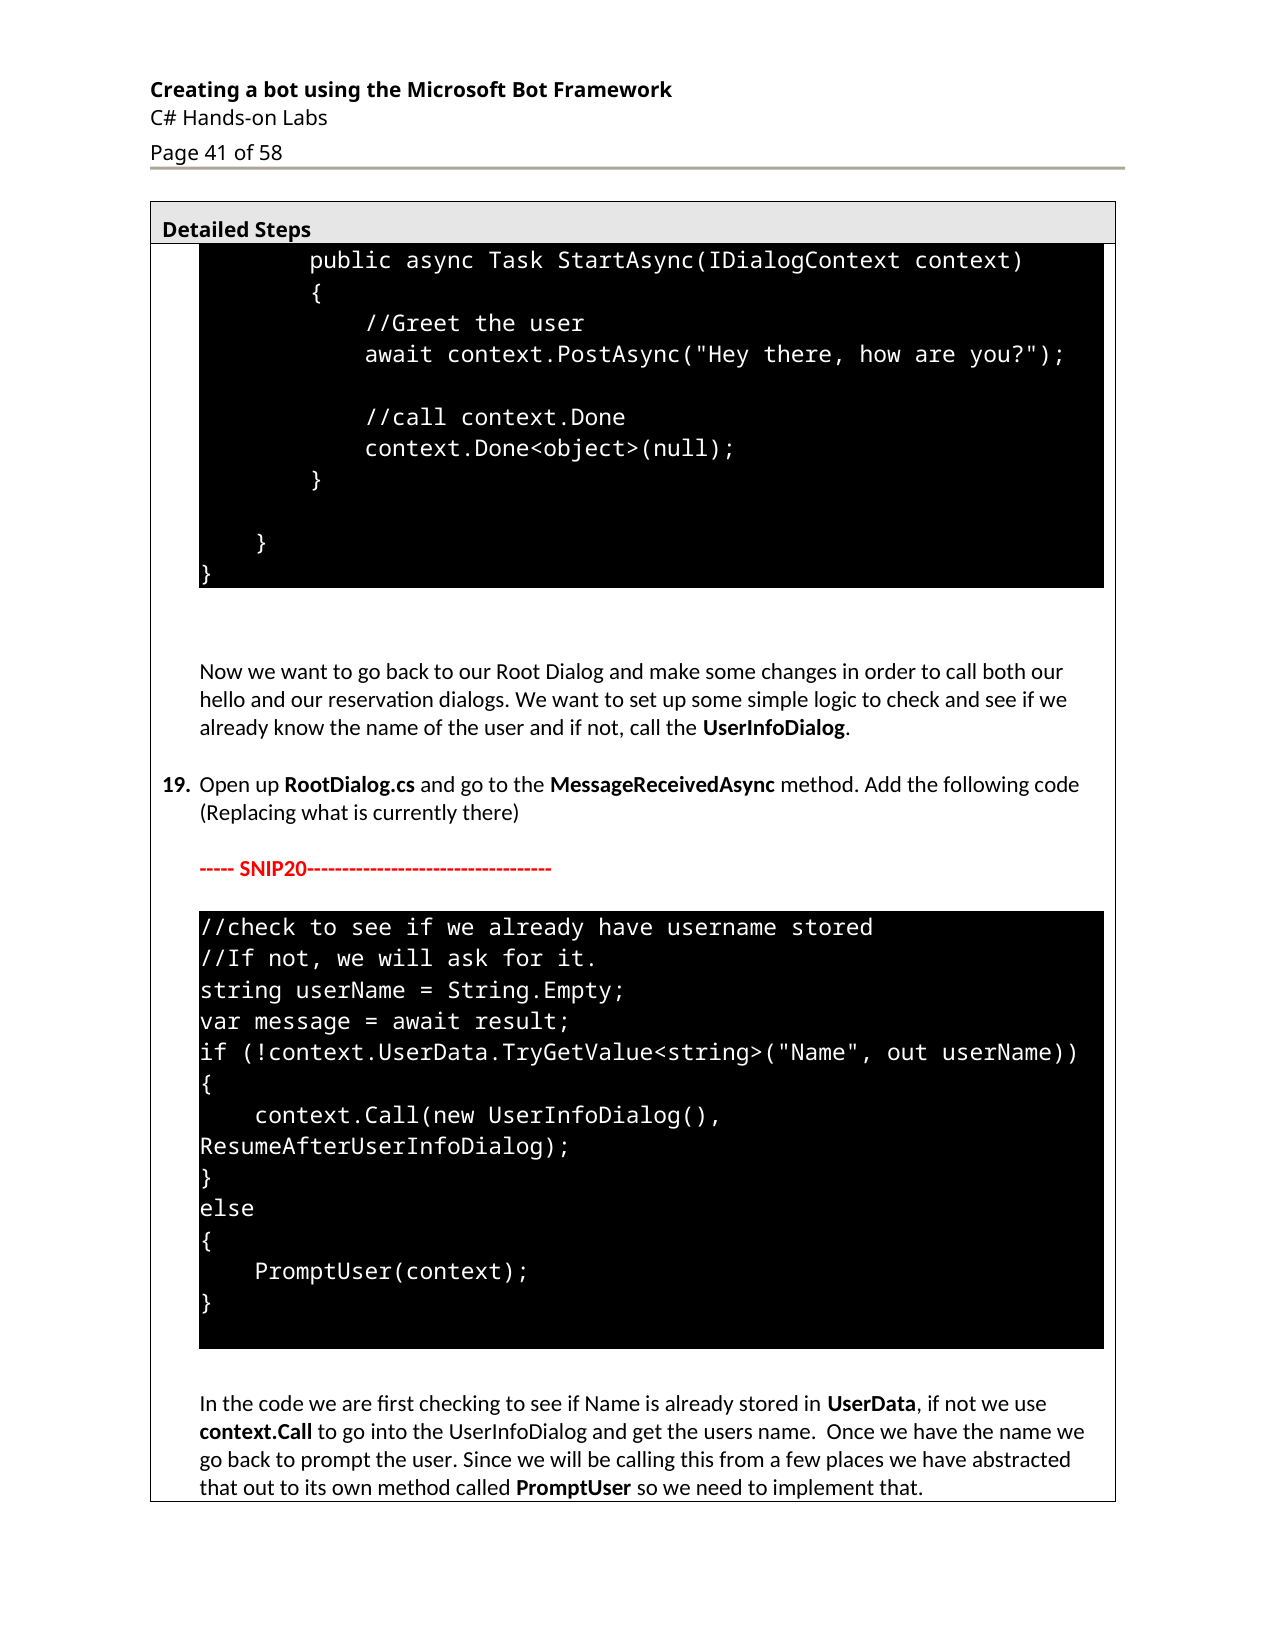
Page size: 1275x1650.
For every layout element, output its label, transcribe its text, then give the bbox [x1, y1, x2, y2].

table_header Detailed Steps [151, 202, 1115, 243]
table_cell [151, 244, 1115, 1501]
